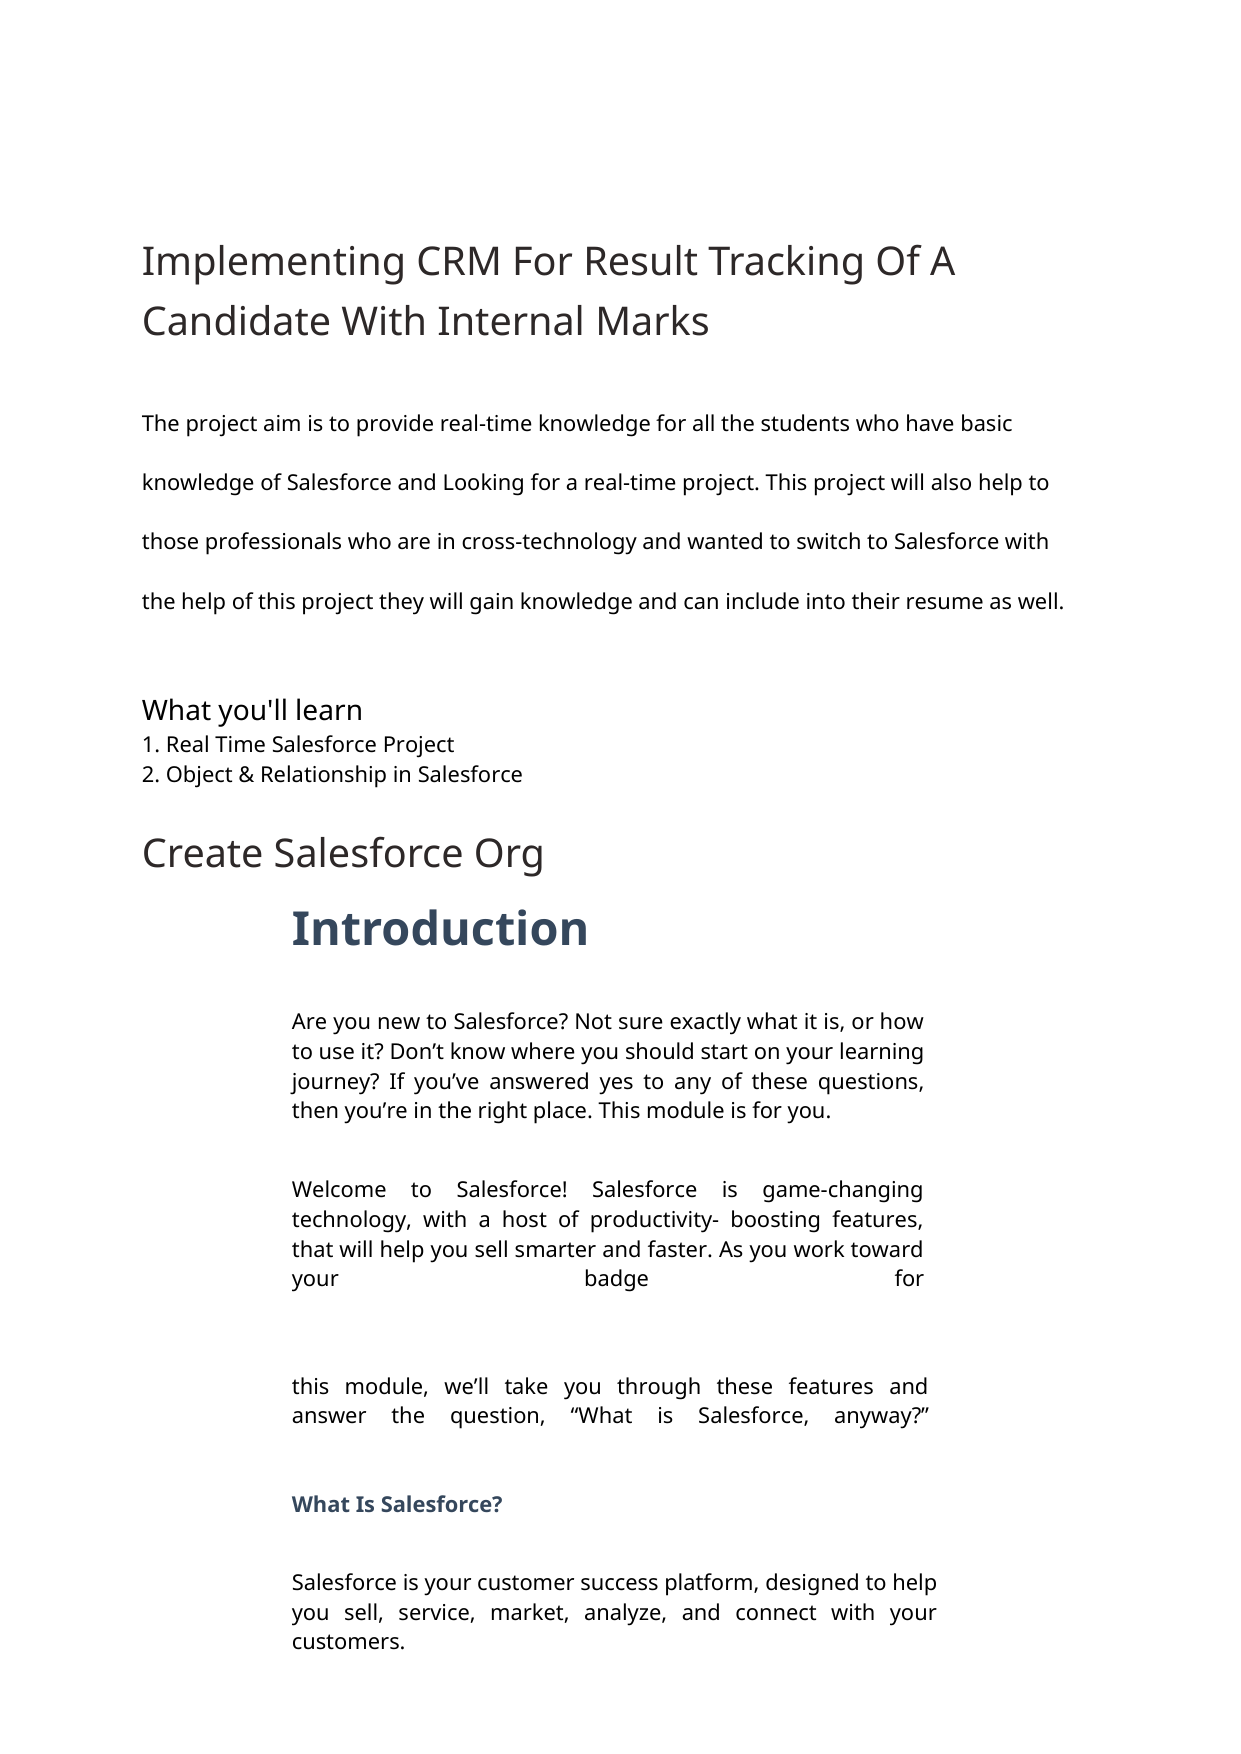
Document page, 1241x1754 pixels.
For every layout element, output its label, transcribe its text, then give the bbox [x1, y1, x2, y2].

text this module, we’ll take you through these features and answer the question, “What is Salesforce, anyway?” [292, 1371, 929, 1489]
text 1. Real Time Salesforce Project 2. Object & Relationship in Salesforce [142, 729, 1081, 789]
subtitle Create Salesforce Org [142, 820, 1081, 879]
text Welcome to Salesforce! Salesforce is game-changing technology, with a host of productivity- boosting features, that will help you sell smarter and faster. As you work toward your badge for [292, 1174, 924, 1322]
subtitle What Is Salesforce? [292, 1489, 1081, 1518]
subtitle Implementing CRM For Result Tracking Of A Candidate With Internal Marks [142, 228, 1081, 347]
text What you'll learn [142, 691, 1081, 729]
subtitle Introduction [292, 895, 1081, 957]
text Salesforce is your customer success platform, designed to help you sell, service, market, analyze, and connect with your customers. [292, 1567, 938, 1656]
subtitle The project aim is to provide real-time knowledge for all the students who have basic knowledge of Salesforce and Looking for a real-time project. This project will also help to those professionals who are in cross-technology and wanted to switch to Salesforce with the help of this project they will gain knowledge and can include into their resume as well. [142, 378, 1081, 616]
text Are you new to Salesforce? Not sure exactly what it is, or how to use it? Don’t know where you should start on your learning journey? If you’ve answered yes to any of these questions, then you’re in the right place. This module is for you. [292, 1006, 925, 1125]
